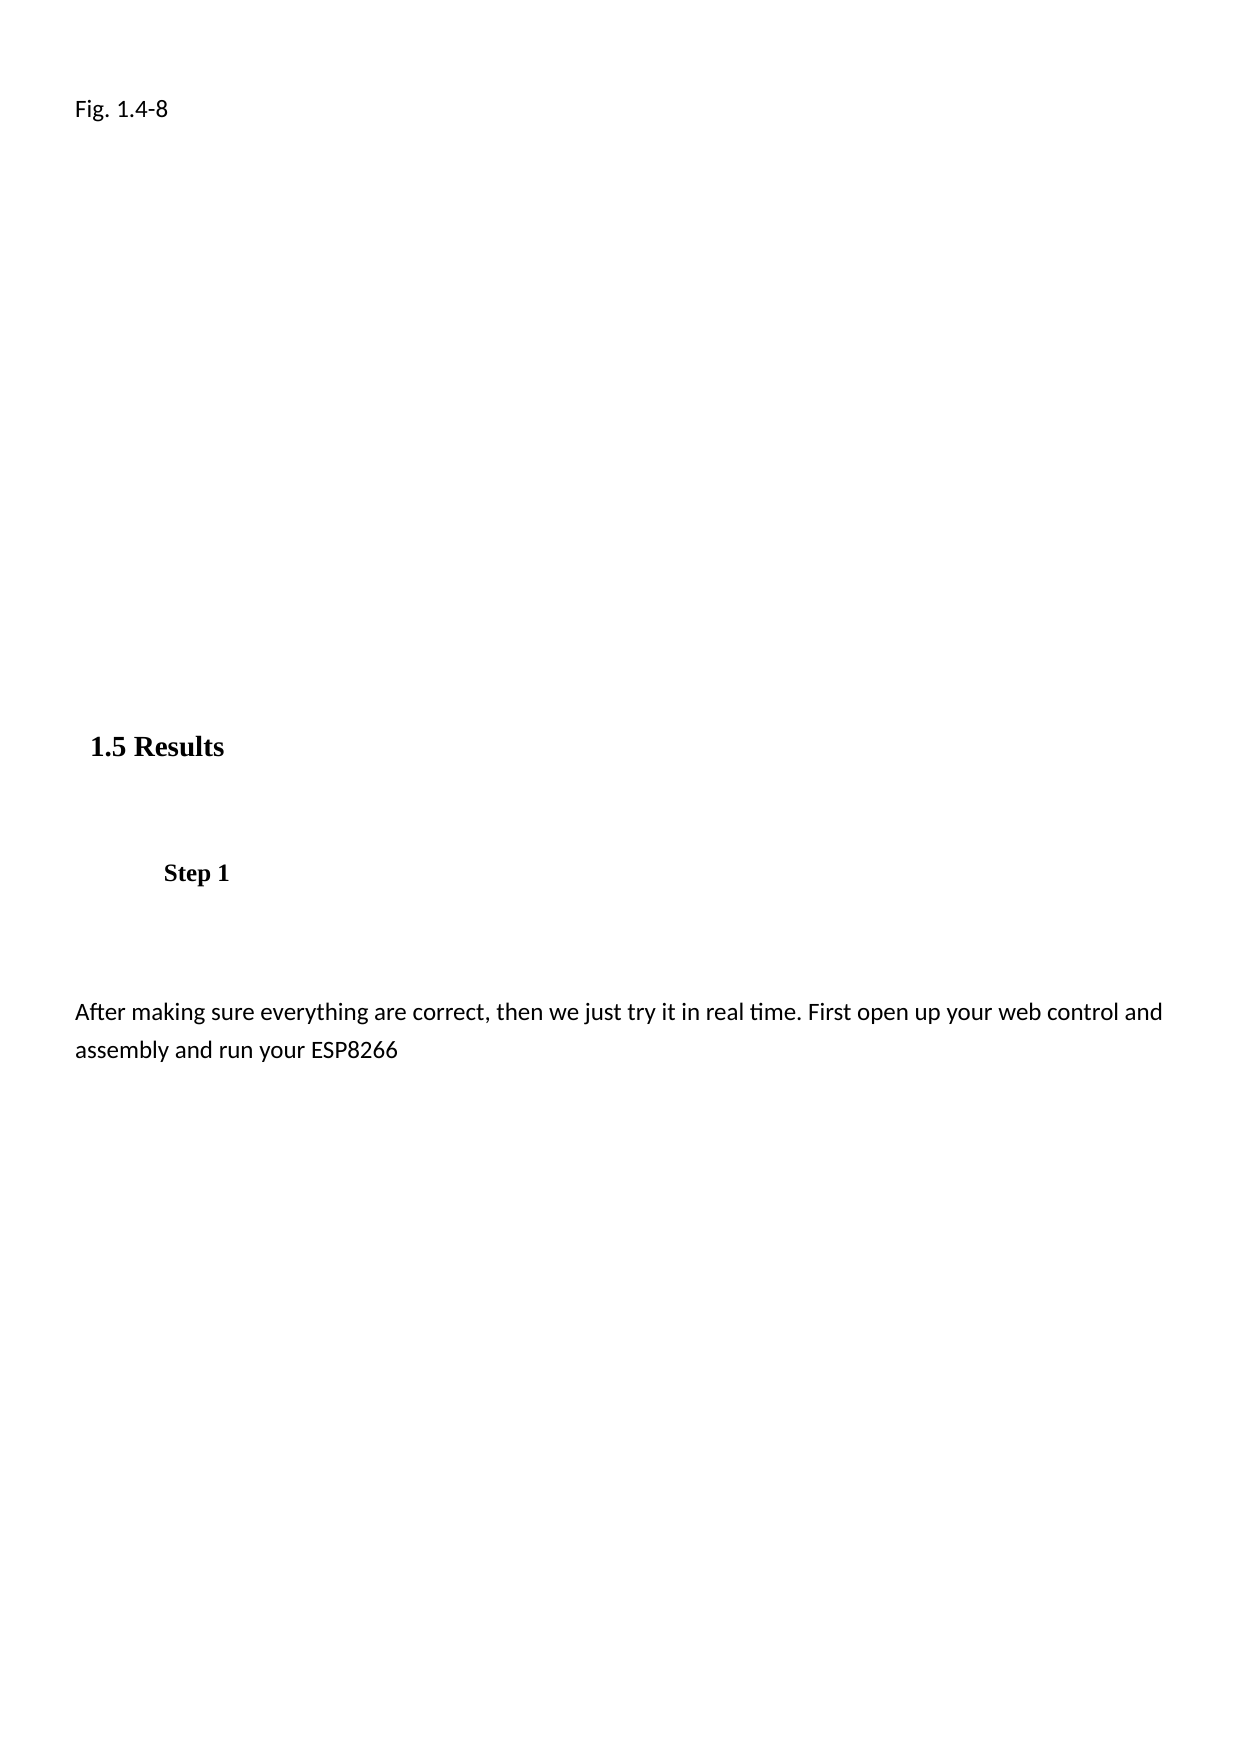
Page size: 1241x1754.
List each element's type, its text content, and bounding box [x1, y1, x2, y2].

text After making sure everything are correct, then we just try it in real time. First open up your web control and assembly and run your ESP8266 [75, 993, 1165, 1068]
subtitle Results [90, 727, 1165, 764]
text Fig. 1.4-8 [75, 89, 1165, 127]
